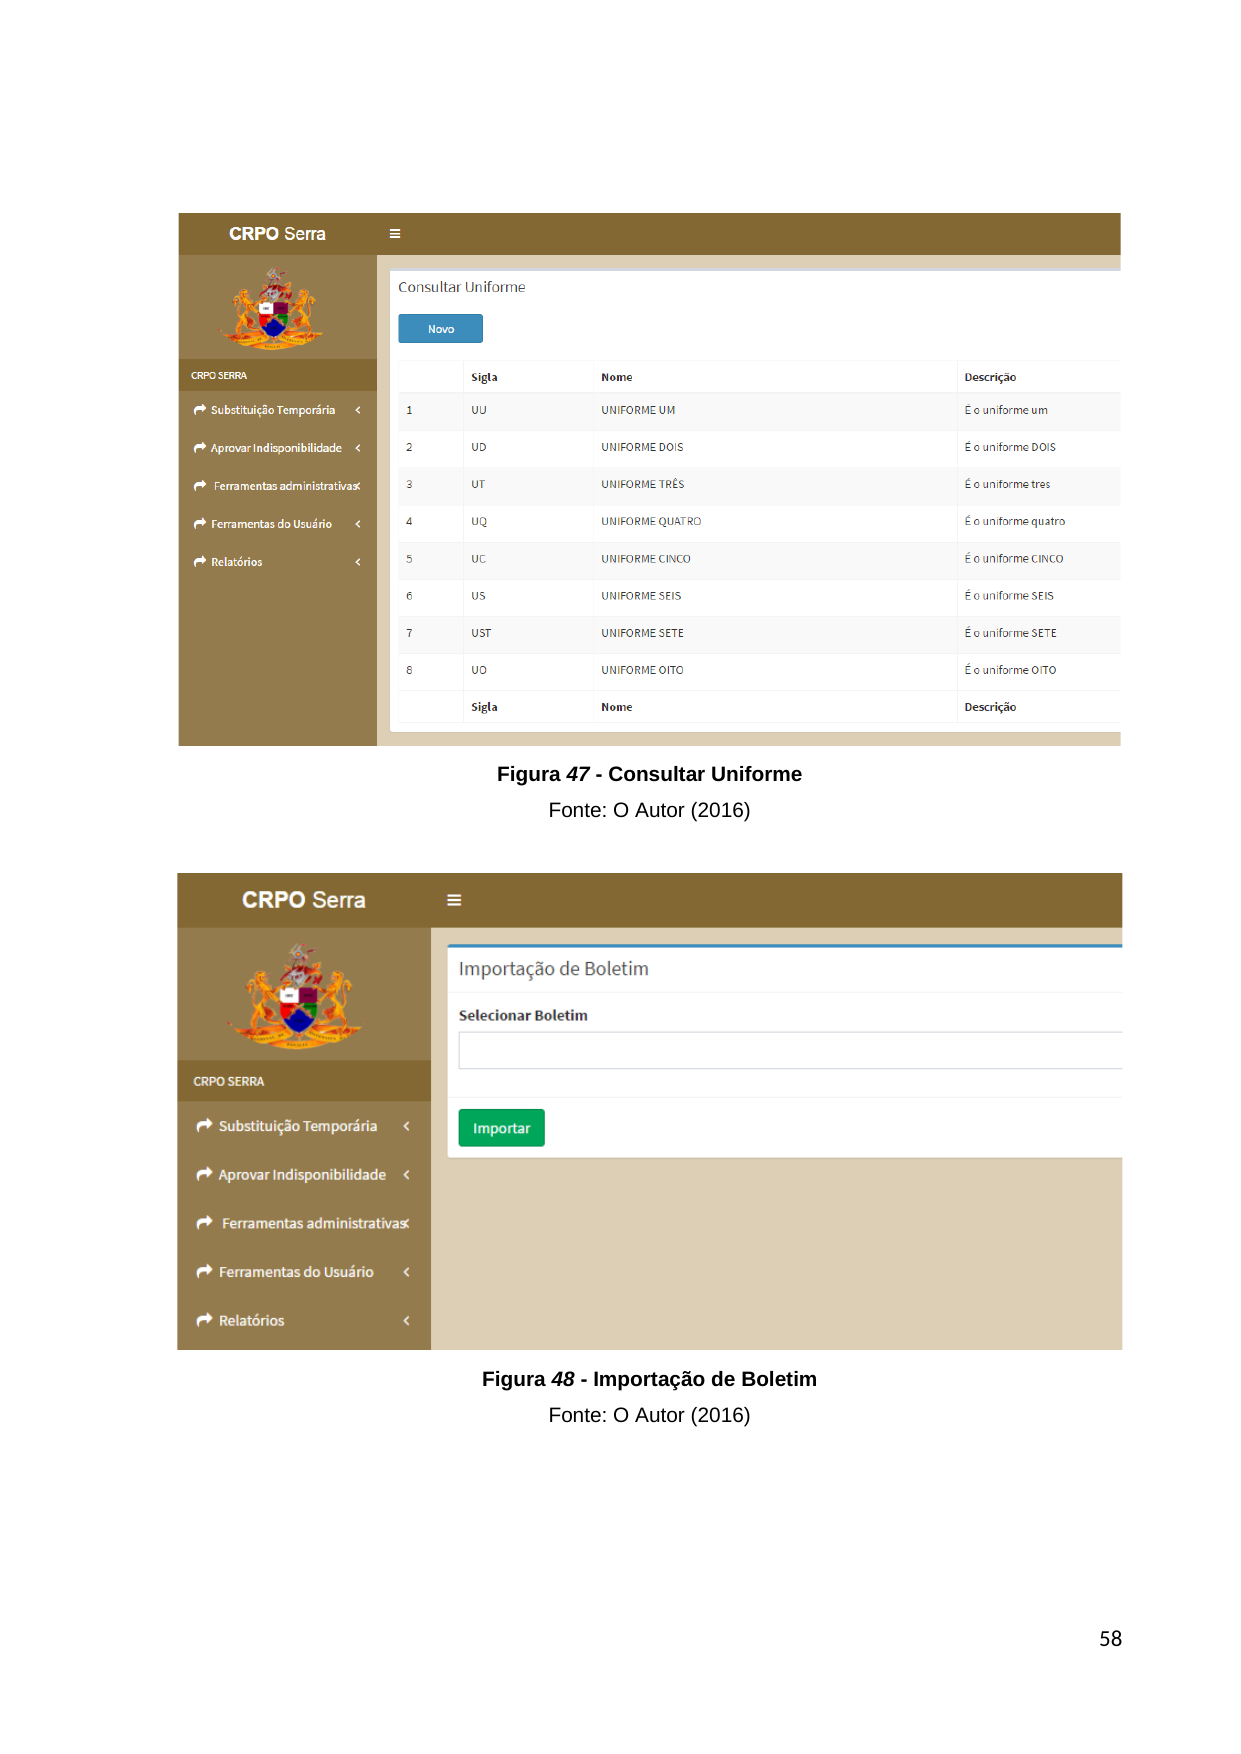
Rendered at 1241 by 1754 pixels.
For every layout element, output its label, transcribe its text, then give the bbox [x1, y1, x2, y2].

picture [177, 873, 1123, 1350]
text Figura 48 - Importação de Boletim [177, 1366, 1122, 1390]
text Fonte: O Autor (2016) [177, 1403, 1122, 1427]
text Fonte: O Autor (2016) [177, 798, 1122, 822]
text Figura 47 - Consultar Uniforme [177, 762, 1122, 786]
picture [178, 213, 1121, 746]
